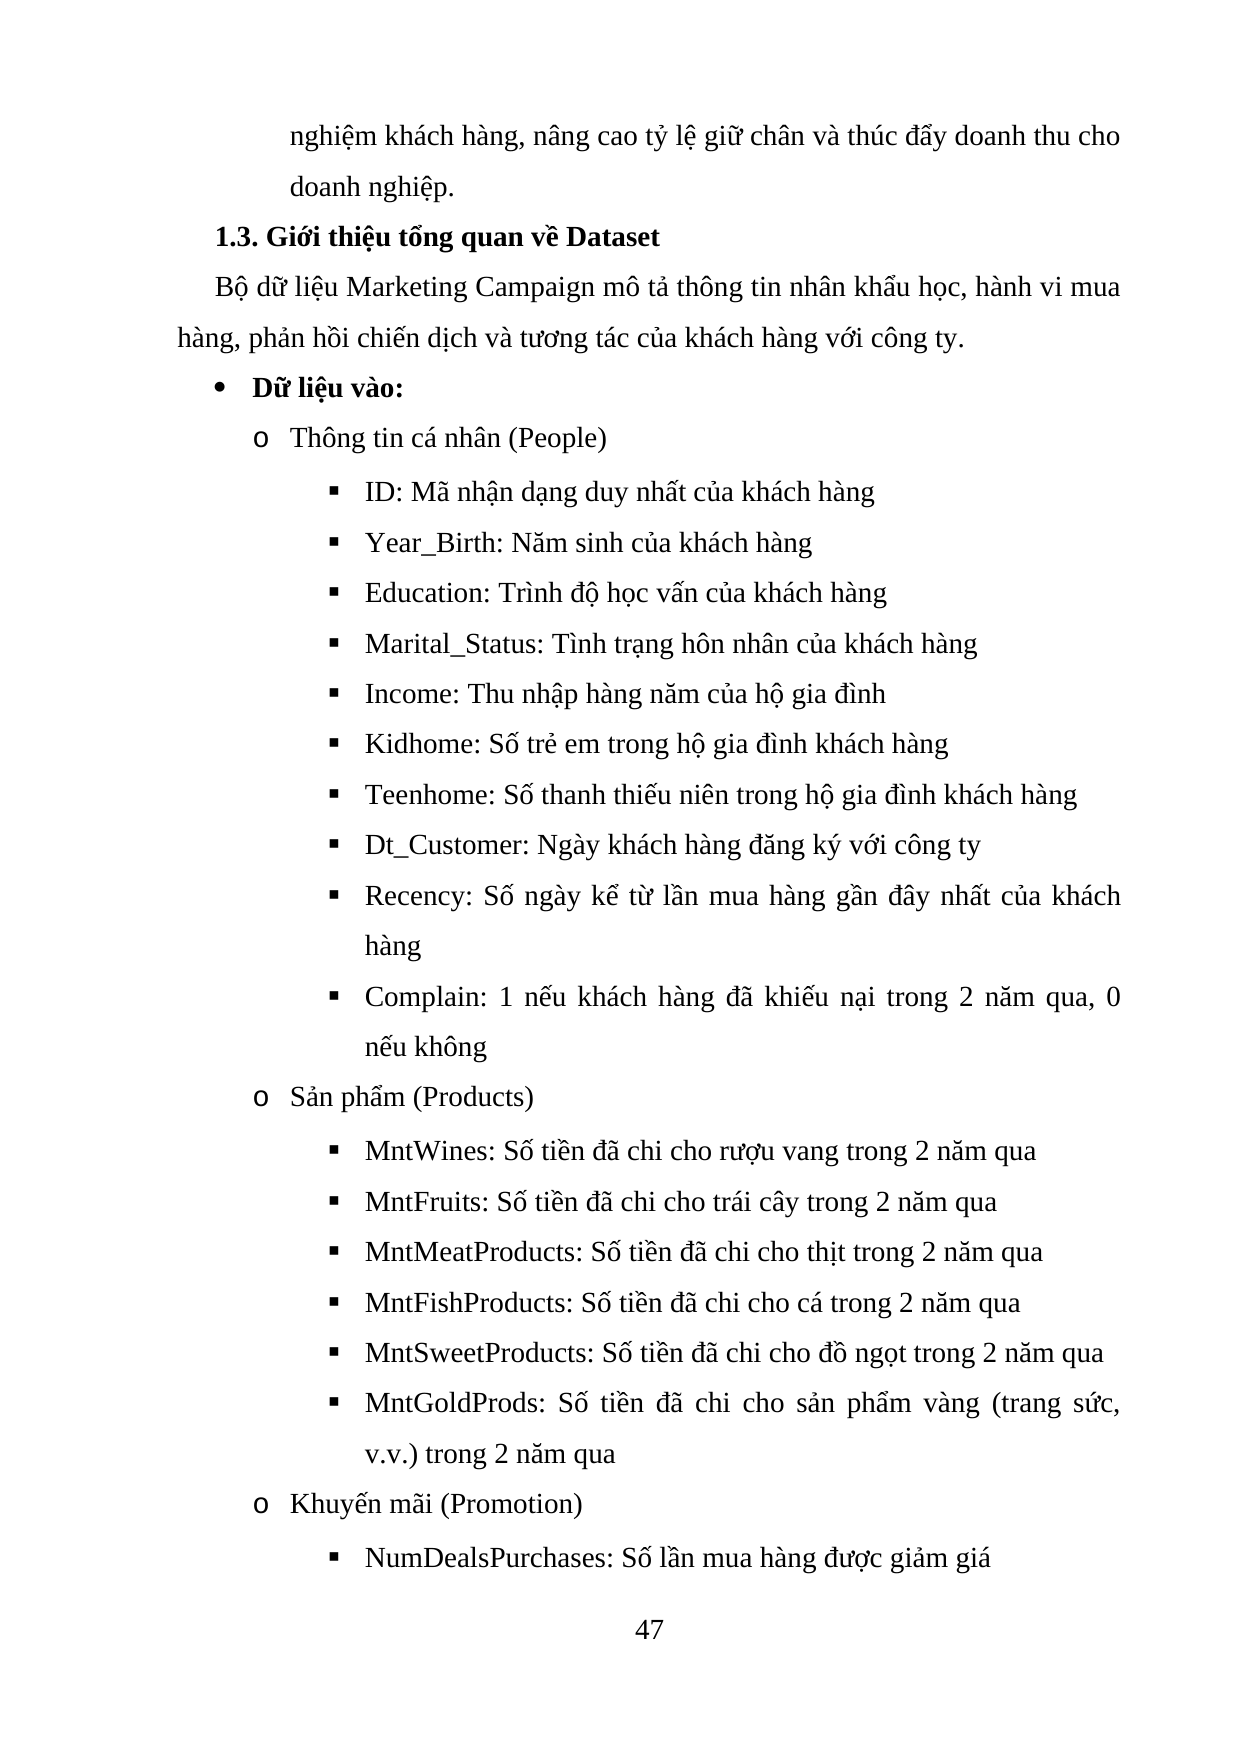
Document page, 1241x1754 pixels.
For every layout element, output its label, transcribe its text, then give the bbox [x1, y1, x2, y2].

list Income: Thu nhập hàng năm của hộ gia đình [327, 676, 1122, 710]
list MntFruits: Số tiền đã chi cho trái cây trong 2 năm qua [327, 1184, 1122, 1217]
list NumDealsPurchases: Số lần mua hàng được giảm giá [327, 1540, 1122, 1574]
list Recency: Số ngày kể từ lần mua hàng gần đây nhất của khách hàng [327, 878, 1122, 962]
list Thông tin cá nhân (People) [252, 421, 1122, 457]
list MntMeatProducts: Số tiền đã chi cho thịt trong 2 năm qua [327, 1234, 1122, 1268]
subtitle 1.3. Giới thiệu tổng quan về Dataset [214, 219, 1122, 253]
list MntFishProducts: Số tiền đã chi cho cá trong 2 năm qua [327, 1285, 1122, 1318]
text Bộ dữ liệu Marketing Campaign mô tả thông tin nhân khẩu học, hành vi mua hàng, phản hồi chiến dịch và tương tác của khách hàng với công ty. [177, 269, 1122, 353]
list Sản phẩm (Products) [252, 1079, 1122, 1115]
list MntSweetProducts: Số tiền đã chi cho đồ ngọt trong 2 năm qua [327, 1335, 1122, 1369]
list Complain: 1 nếu khách hàng đã khiếu nại trong 2 năm qua, 0 nếu không [327, 979, 1122, 1063]
list MntGoldProds: Số tiền đã chi cho sản phẩm vàng (trang sức, v.v.) trong 2 năm qua [327, 1386, 1122, 1469]
list Kidhome: Số trẻ em trong hộ gia đình khách hàng [327, 727, 1122, 760]
list Dữ liệu vào: [214, 370, 1122, 404]
list Marital_Status: Tình trạng hôn nhân của khách hàng [327, 626, 1122, 659]
list Dt_Customer: Ngày khách hàng đăng ký với công ty [327, 827, 1122, 861]
list MntWines: Số tiền đã chi cho rượu vang trong 2 năm qua [327, 1133, 1122, 1167]
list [252, 118, 1122, 202]
list Khuyến mãi (Promotion) [252, 1486, 1122, 1522]
list ID: Mã nhận dạng duy nhất của khách hàng [327, 474, 1122, 508]
list Teenhome: Số thanh thiếu niên trong hộ gia đình khách hàng [327, 777, 1122, 811]
list Year_Birth: Năm sinh của khách hàng [327, 525, 1122, 559]
list Education: Trình độ học vấn của khách hàng [327, 575, 1122, 609]
